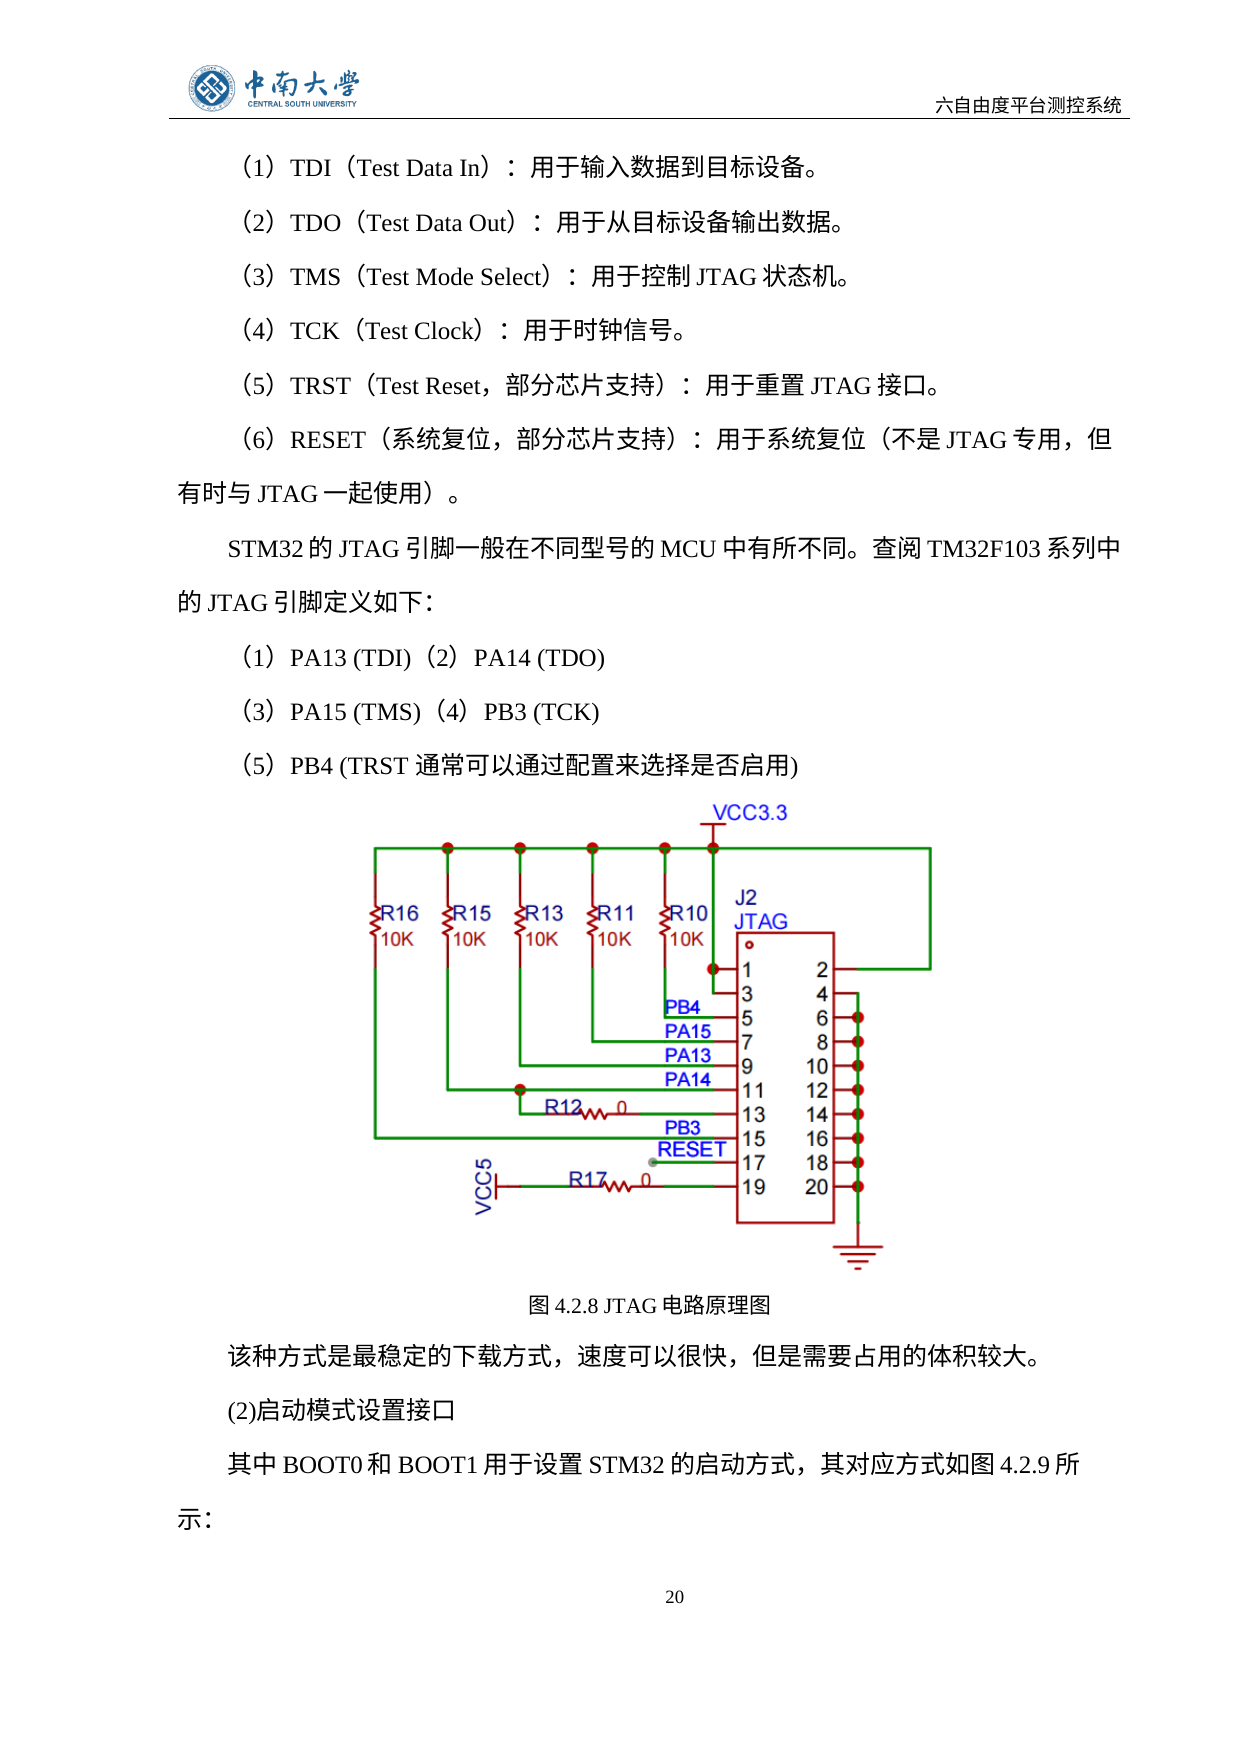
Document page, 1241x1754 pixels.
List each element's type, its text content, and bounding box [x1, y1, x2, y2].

picture [182, 61, 367, 115]
text （4）TCK（Test Clock）：用于时钟信号。 [177, 311, 1122, 347]
text （5）PB4 (TRST 通常可以通过配置来选择是否启用) [177, 746, 1122, 782]
text STM32的JTAG引脚一般在不同型号的MCU中有所不同。查阅TM32F103系列中的JTAG引脚定义如下： [177, 528, 1122, 619]
text （3）PA15 (TMS)（4）PB3 (TCK) [177, 691, 1122, 728]
text （5）TRST（Test Reset，部分芯片支持）：用于重置JTAG接口。 [177, 365, 1122, 401]
text 其中BOOT0和BOOT1用于设置STM32的启动方式，其对应方式如图4.2.9所示： [177, 1445, 1122, 1535]
picture [317, 800, 982, 1276]
text (2)启动模式设置接口 [177, 1390, 1122, 1427]
text （2）TDO（Test Data Out）：用于从目标设备输出数据。 [177, 202, 1122, 238]
text （6）RESET（系统复位，部分芯片支持）：用于系统复位（不是JTAG专用，但有时与JTAG一起使用）。 [177, 419, 1122, 510]
text 该种方式是最稳定的下载方式，速度可以很快，但是需要占用的体积较大。 [177, 1336, 1122, 1372]
text （1）TDI（Test Data In）：用于输入数据到目标设备。 [177, 148, 1122, 184]
text （1）PA13 (TDI)（2）PA14 (TDO) [177, 637, 1122, 673]
text （3）TMS（Test Mode Select）：用于控制JTAG状态机。 [177, 256, 1122, 293]
subtitle 图4.2.8 JTAG电路原理图 [177, 1288, 1122, 1320]
